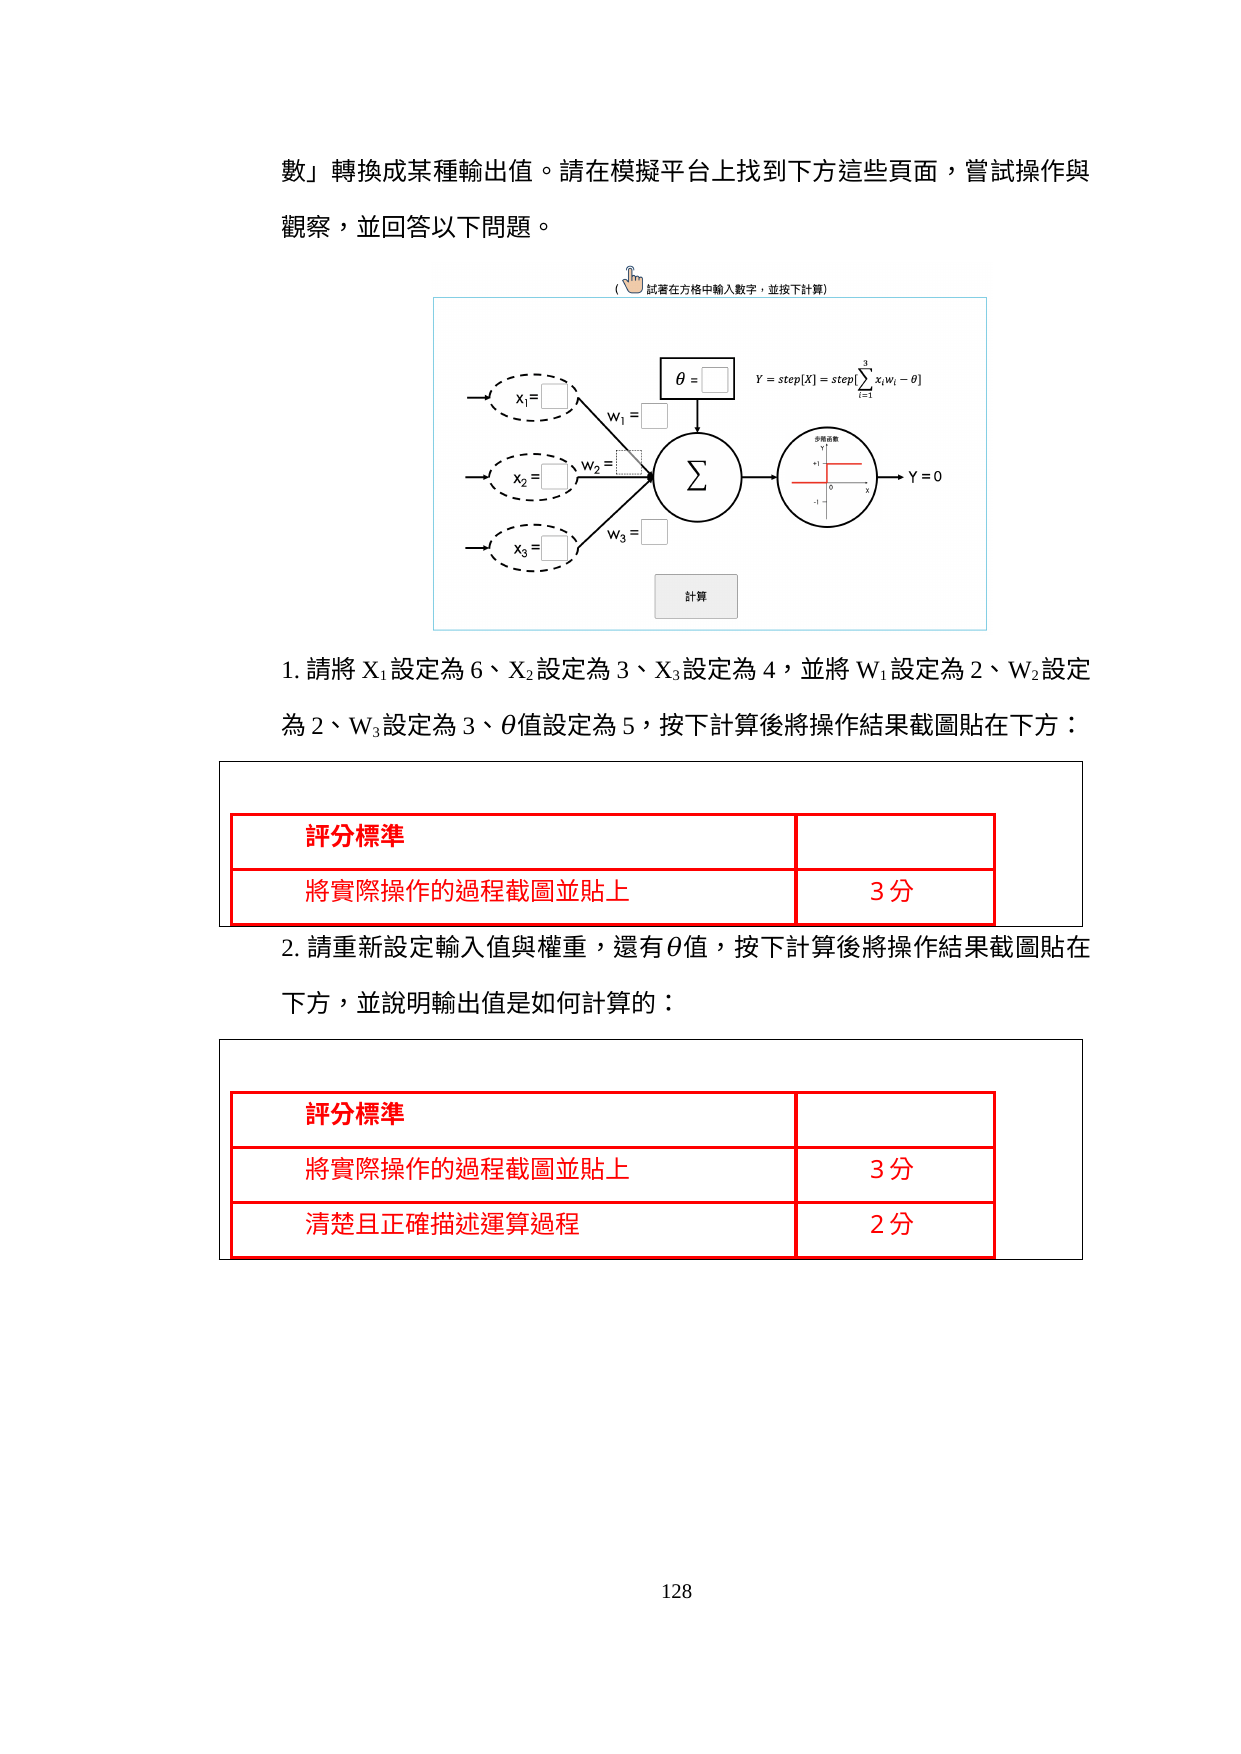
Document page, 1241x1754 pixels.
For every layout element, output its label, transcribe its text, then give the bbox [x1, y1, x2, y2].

table_header [220, 1040, 1082, 1259]
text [281, 151, 1092, 244]
picture [431, 262, 993, 635]
text 2. 請重新設定輸入值與權重，還有𝜃值，按下計算後將操作結果截圖貼在下方，並說明輸出值是如何計算的： [281, 927, 1092, 1021]
table_header [220, 762, 1082, 926]
text 1. 請將X1設定為6、X2設定為3、X3設定為4，並將W1設定為2、W2設定為2、W3設定為3、𝜃值設定為5，按下計算後將操作結果截圖貼在下方： [281, 649, 1092, 743]
